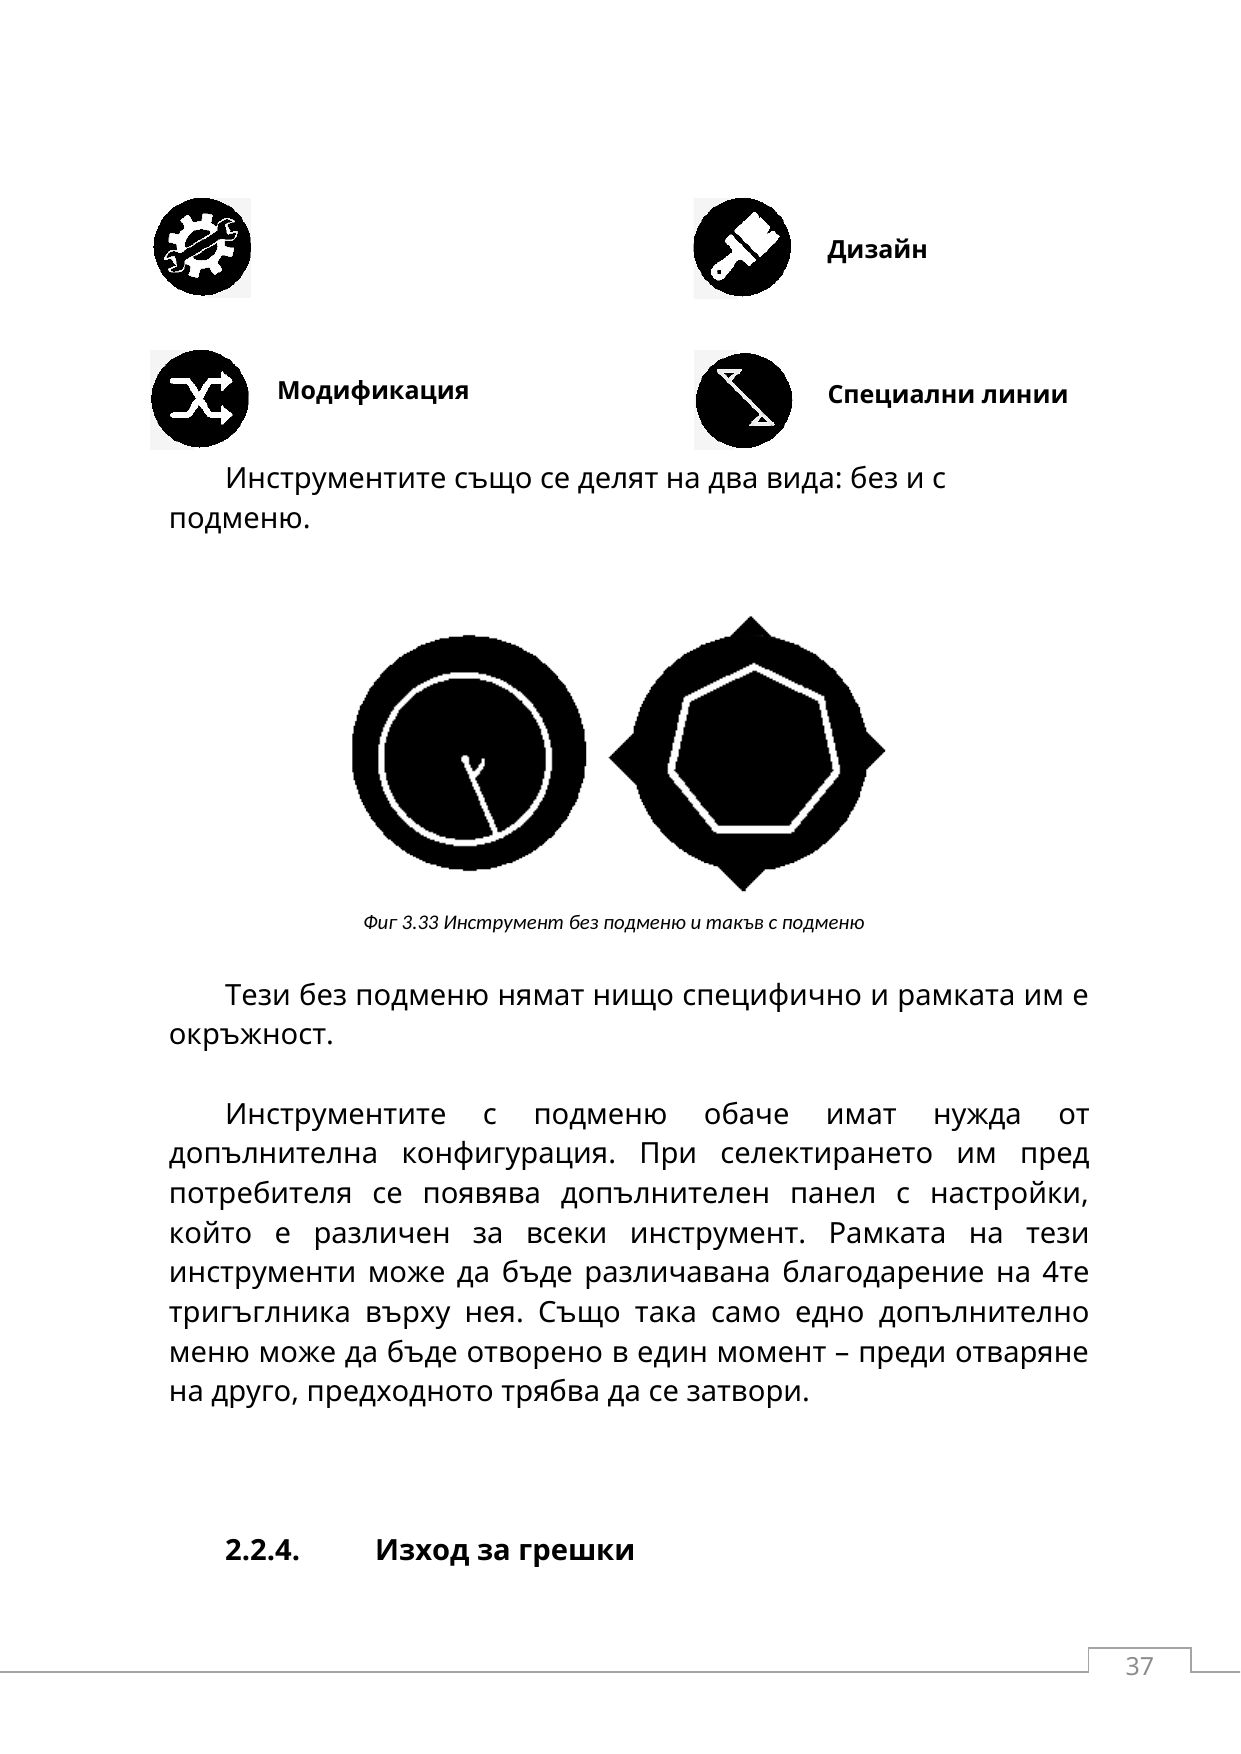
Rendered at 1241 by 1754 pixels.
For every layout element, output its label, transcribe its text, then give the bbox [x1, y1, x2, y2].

text Инструментите с подменю обаче имат нужда от допълнителна конфигурация. При селектирането им пред потребителя се появява допълнителен панел с настройки, който е различен за всеки инструмент. Рамката на тези инструменти може да бъде различавана благодарение на 4те тригъглника върху нея. Също така само едно допълнително меню може да бъде отворено в един момент – преди отваряне на друго, предходното трябва да се затвори. [169, 1093, 1090, 1410]
picture [149, 350, 249, 450]
picture [352, 607, 895, 898]
picture [693, 350, 793, 450]
text Тези без подменю нямат нищо специфично и рамката им е окръжност. [169, 974, 1090, 1053]
picture [152, 197, 251, 298]
picture [693, 198, 792, 299]
list Изход за грешки [225, 1529, 1090, 1569]
text Инструментите също се делят на два вида: без и с подменю. [169, 418, 1090, 537]
